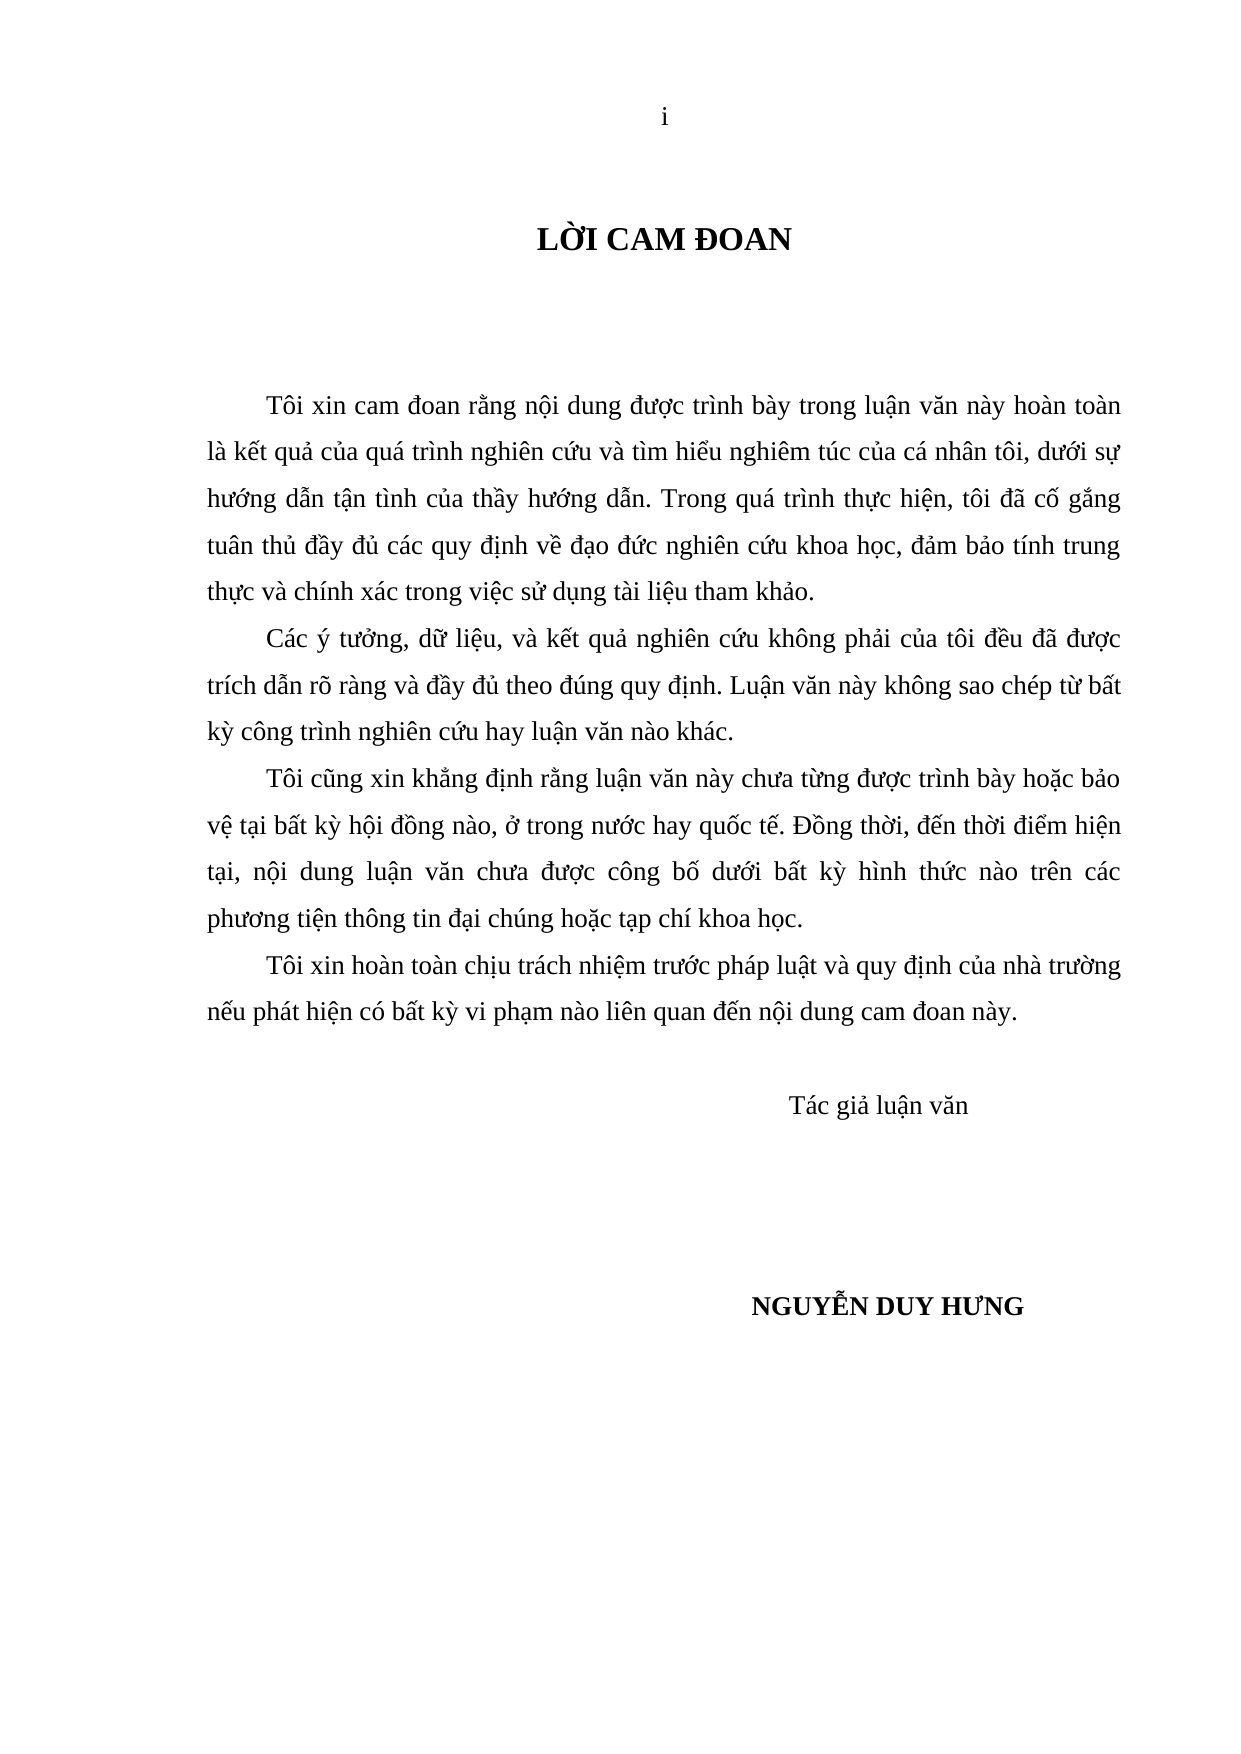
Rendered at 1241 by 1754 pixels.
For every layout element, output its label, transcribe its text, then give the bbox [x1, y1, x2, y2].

text Tôi xin hoàn toàn chịu trách nhiệm trước pháp luật và quy định của nhà trường nếu phát hiện có bất kỳ vi phạm nào liên quan đến nội dung cam đoan này. [207, 949, 1122, 1027]
text Tác giả luận văn [635, 1089, 1122, 1120]
text Tôi xin cam đoan rằng nội dung được trình bày trong luận văn này hoàn toàn là kết quả của quá trình nghiên cứu và tìm hiểu nghiêm túc của cá nhân tôi, dưới sự hướng dẫn tận tình của thầy hướng dẫn. Trong quá trình thực hiện, tôi đã cố gắng tuân thủ đầy đủ các quy định về đạo đức nghiên cứu khoa học, đảm bảo tính trung thực và chính xác trong việc sử dụng tài liệu tham khảo. [207, 389, 1122, 607]
text Các ý tưởng, dữ liệu, và kết quả nghiên cứu không phải của tôi đều đã được trích dẫn rõ ràng và đầy đủ theo đúng quy định. Luận văn này không sao chép từ bất kỳ công trình nghiên cứu hay luận văn nào khác. [207, 622, 1122, 747]
text NGUYỄN DUY HƯNG [207, 1290, 1122, 1321]
text Tôi cũng xin khẳng định rằng luận văn này chưa từng được trình bày hoặc bảo vệ tại bất kỳ hội đồng nào, ở trong nước hay quốc tế. Đồng thời, đến thời điểm hiện tại, nội dung luận văn chưa được công bố dưới bất kỳ hình thức nào trên các phương tiện thông tin đại chúng hoặc tạp chí khoa học. [207, 762, 1122, 933]
table_header LỜI CAM ĐOAN [206, 207, 1123, 352]
